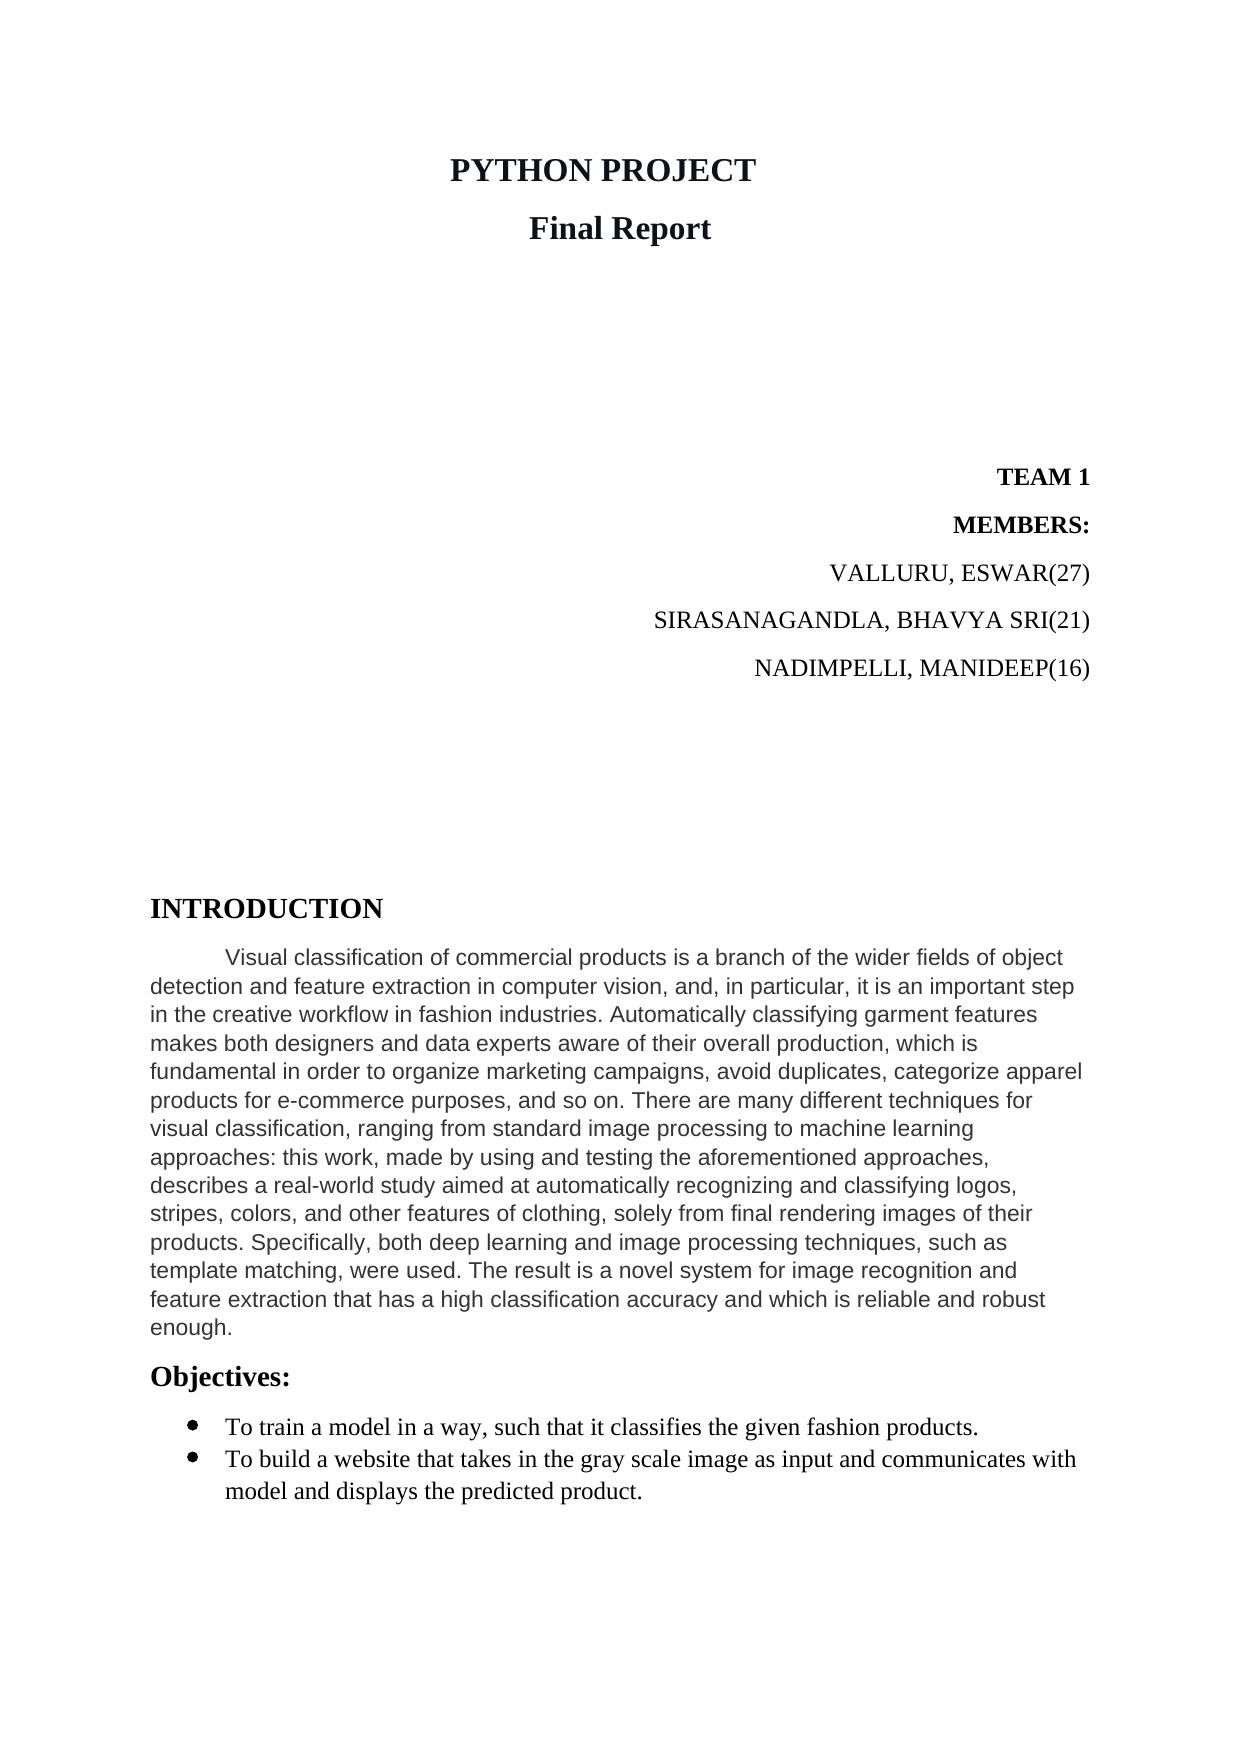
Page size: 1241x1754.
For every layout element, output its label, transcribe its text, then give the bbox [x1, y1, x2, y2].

list To train a model in a way, such that it classifies the given fashion products. [187, 1412, 1090, 1442]
text TEAM 1 [150, 462, 1090, 491]
text INTRODUCTION [150, 892, 1090, 925]
list To build a website that takes in the gray scale image as input and communicates with model and displays the predicted product. [187, 1444, 1090, 1505]
text NADIMPELLI, MANIDEEP(16) [150, 653, 1090, 682]
text MEMBERS: [150, 510, 1090, 539]
text VALLURU, ESWAR(27) [150, 558, 1090, 586]
text Final Report [150, 208, 1090, 246]
text PYTHON PROJECT [375, 150, 1090, 188]
text Visual classification of commercial products is a branch of the wider fields of object detection and feature extraction in computer vision, and, in particular, it is an important step in the creative workflow in fashion industries. Automatically classifying garment features makes both designers and data experts aware of their overall production, which is fundamental in order to organize marketing campaigns, avoid duplicates, categorize apparel products for e-commerce purposes, and so on. There are many different techniques for visual classification, ranging from standard image processing to machine learning approaches: this work, made by using and testing the aforementioned approaches, describes a real-world study aimed at automatically recognizing and classifying logos, stripes, colors, and other features of clothing, solely from final rendering images of their products. Specifically, both deep learning and image processing techniques, such as template matching, were used. The result is a novel system for image recognition and feature extraction that has a high classification accuracy and which is reliable and robust enough. [150, 944, 1090, 1340]
text SIRASANAGANDLA, BHAVYA SRI(21) [150, 605, 1090, 634]
text Objectives: [150, 1359, 1090, 1393]
